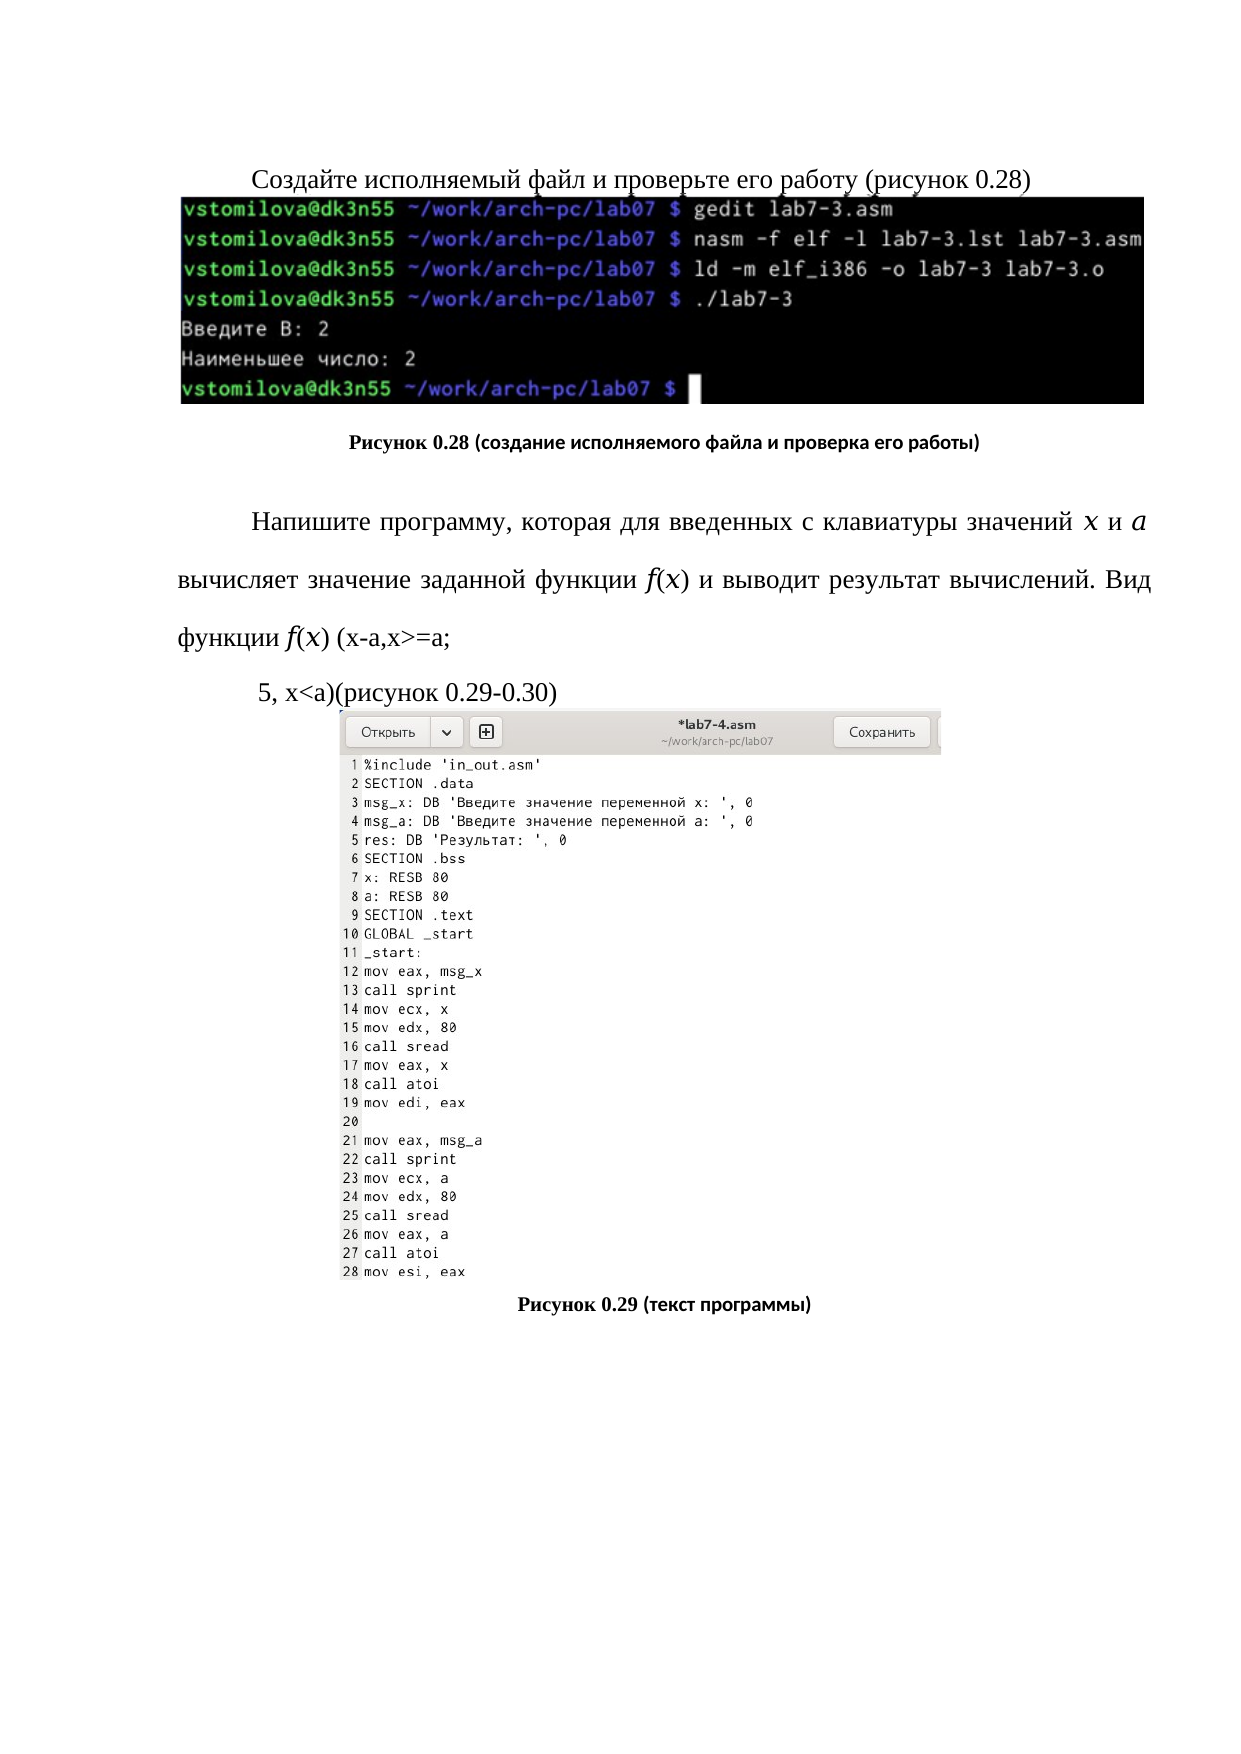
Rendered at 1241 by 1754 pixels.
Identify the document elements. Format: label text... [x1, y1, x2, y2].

text 5, x<a)(рисунок 0.29-0.30) [258, 676, 1226, 707]
text Рисунок 0.29 (текст программы) [196, 1291, 1133, 1317]
picture [339, 708, 942, 1280]
picture [177, 194, 1144, 404]
text Создайте исполняемый файл и проверьте его работу (рисунок 0.28) [251, 163, 1226, 194]
text Напишите программу, которая для введенных с клавиатуры значений 𝑥 и 𝑎 вычисляет значение заданной функции 𝑓(𝑥) и выводит результат вычислений. Вид функции 𝑓(𝑥) (x-a,x>=a; [177, 501, 1152, 655]
text Рисунок 0.28 (создание исполняемого файла и проверка его работы) [196, 429, 1133, 455]
